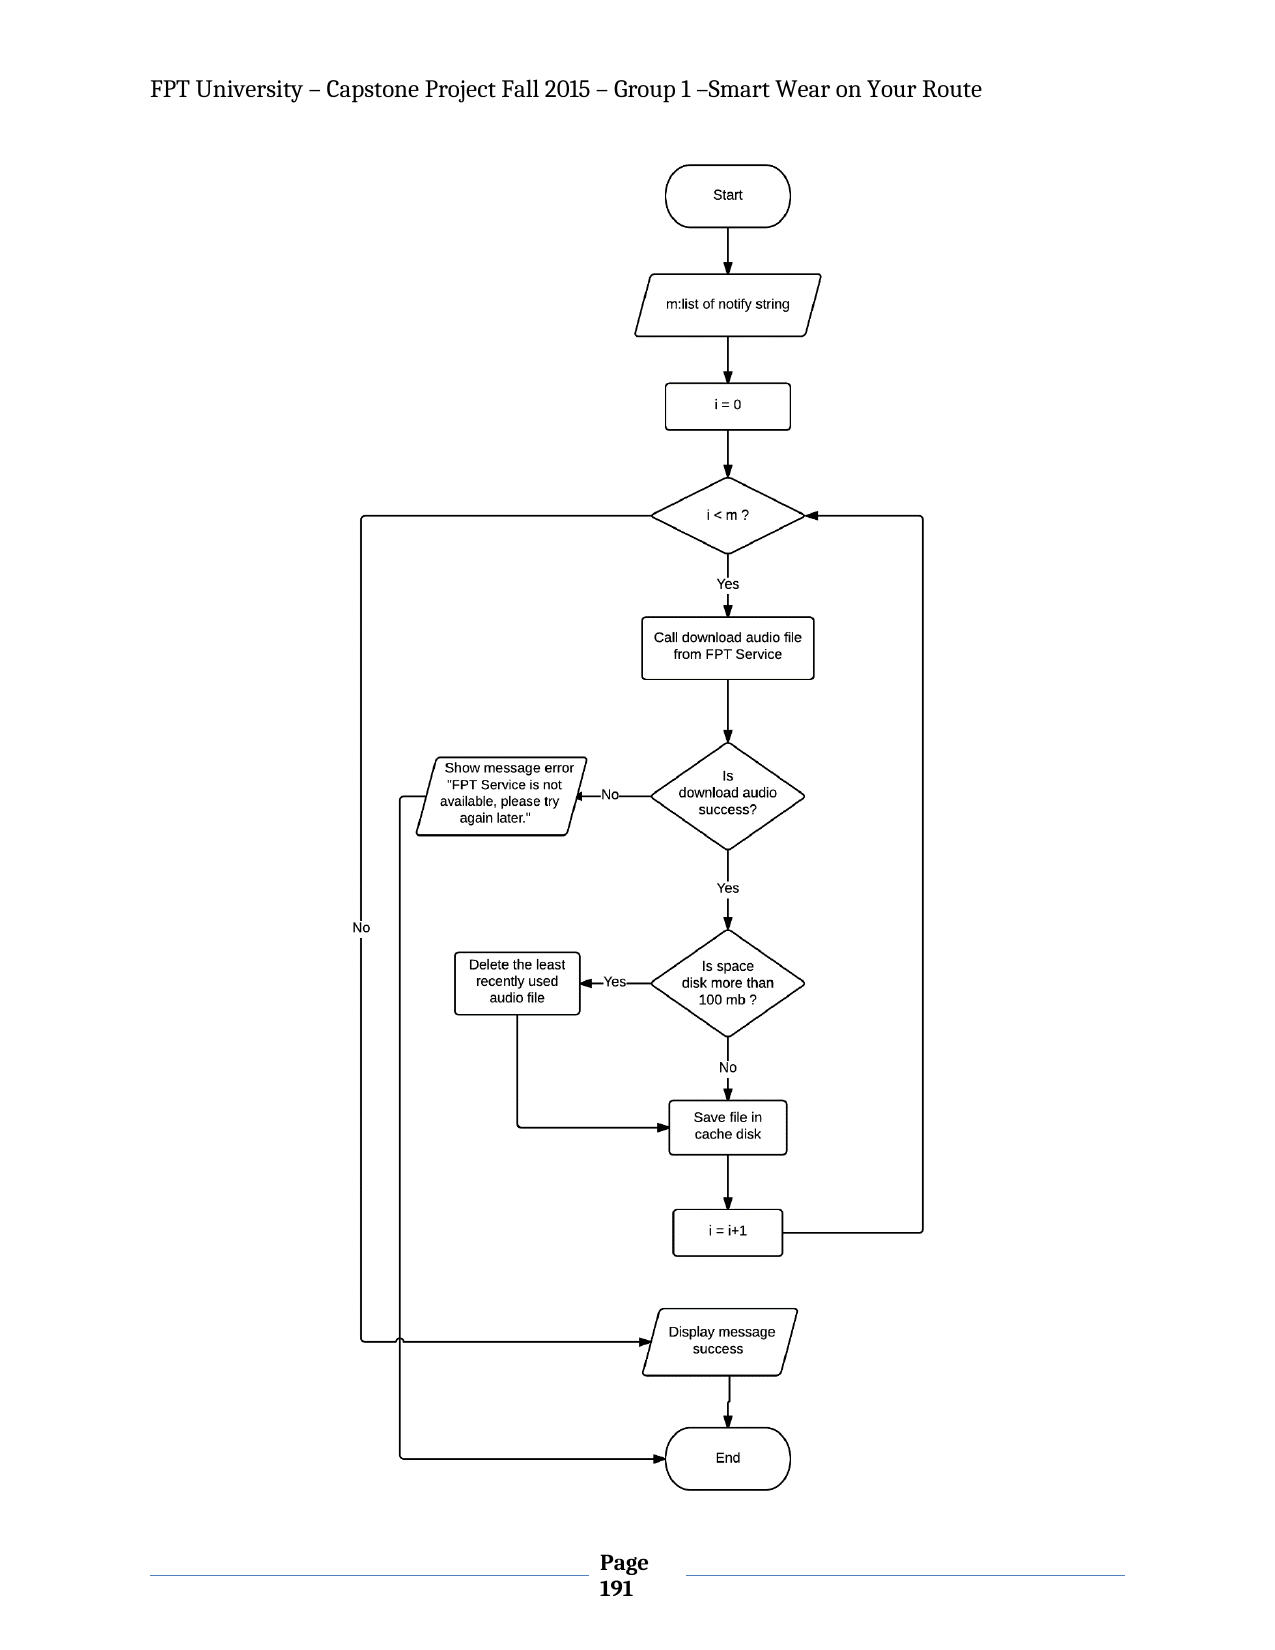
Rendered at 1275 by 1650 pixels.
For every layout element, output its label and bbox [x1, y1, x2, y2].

picture [321, 150, 954, 1501]
